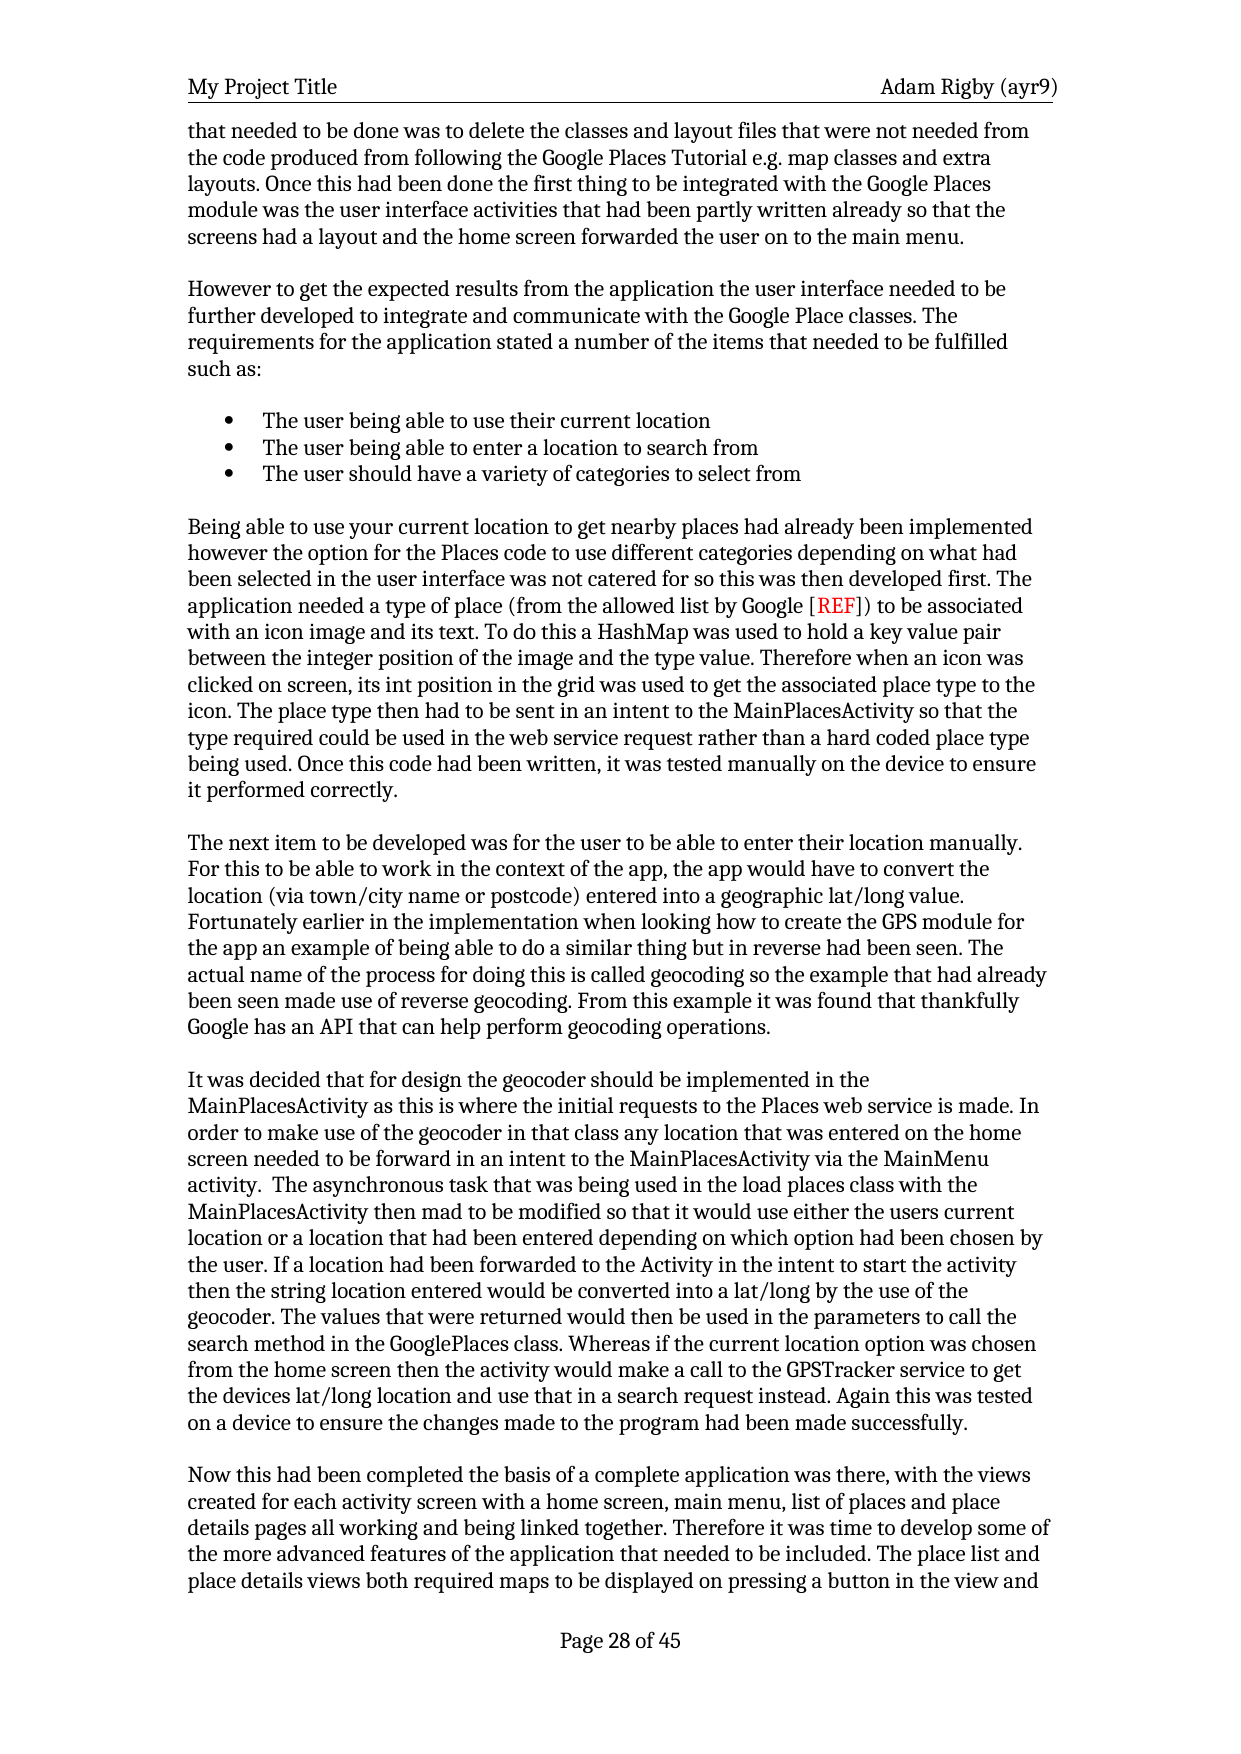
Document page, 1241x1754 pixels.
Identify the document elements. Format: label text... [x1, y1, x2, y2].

text It was decided that for design the geocoder should be implemented in the MainPlacesActivity as this is where the initial requests to the Places web service is made. In order to make use of the geocoder in that class any location that was entered on the home screen needed to be forward in an intent to the MainPlacesActivity via the MainMenu activity. The asynchronous task that was being used in the load places class with the MainPlacesActivity then mad to be modified so that it would use either the users current location or a location that had been entered depending on which option had been chosen by the user. If a location had been forwarded to the Activity in the intent to start the activity then the string location entered would be converted into a lat/long by the use of the geocoder. The values that were returned would then be used in the parameters to call the search method in the GooglePlaces class. Whereas if the current location option was chosen from the home screen then the activity would make a call to the GPSTracker service to get the devices lat/long location and use that in a search request instead. Again this was tested on a device to ensure the changes made to the program had been made successfully. [187, 1067, 1053, 1436]
list The user should have a variety of categories to select from [225, 461, 1053, 487]
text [187, 118, 1053, 250]
list The user being able to enter a location to search from [225, 434, 1053, 461]
text Being able to use your current location to get nearby places had already been implemented however the option for the Places code to use different categories depending on what had been selected in the user interface was not catered for so this was then developed first. The application needed a type of place (from the allowed list by Google [REF]) to be associated with an icon image and its text. To do this a HashMap was used to hold a key value pair between the integer position of the image and the type value. Therefore when an icon was clicked on screen, its int position in the grid was used to get the associated place type to the icon. The place type then had to be sent in an intent to the MainPlacesActivity so that the type required could be used in the web service request rather than a hard coded place type being used. Once this code had been written, it was tested manually on the device to ensure it performed correctly. [187, 513, 1053, 803]
text However to get the expected results from the application the user interface needed to be further developed to integrate and communicate with the Google Place classes. The requirements for the application stated a number of the items that needed to be fulfilled such as: [187, 276, 1053, 382]
text The next item to be developed was for the user to be able to enter their location manually. For this to be able to work in the context of the app, the app would have to convert the location (via town/city name or postcode) entered into a geographic lat/long value. Fortunately earlier in the implementation when looking how to create the GPS module for the app an example of being able to do a similar thing but in reverse had been seen. The actual name of the process for doing this is called geocoding so the example that had already been seen made use of reverse geocoding. From this example it was found that thankfully Google has an API that can help perform geocoding operations. [187, 830, 1053, 1041]
list The user being able to use their current location [225, 408, 1053, 434]
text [187, 1462, 1053, 1594]
